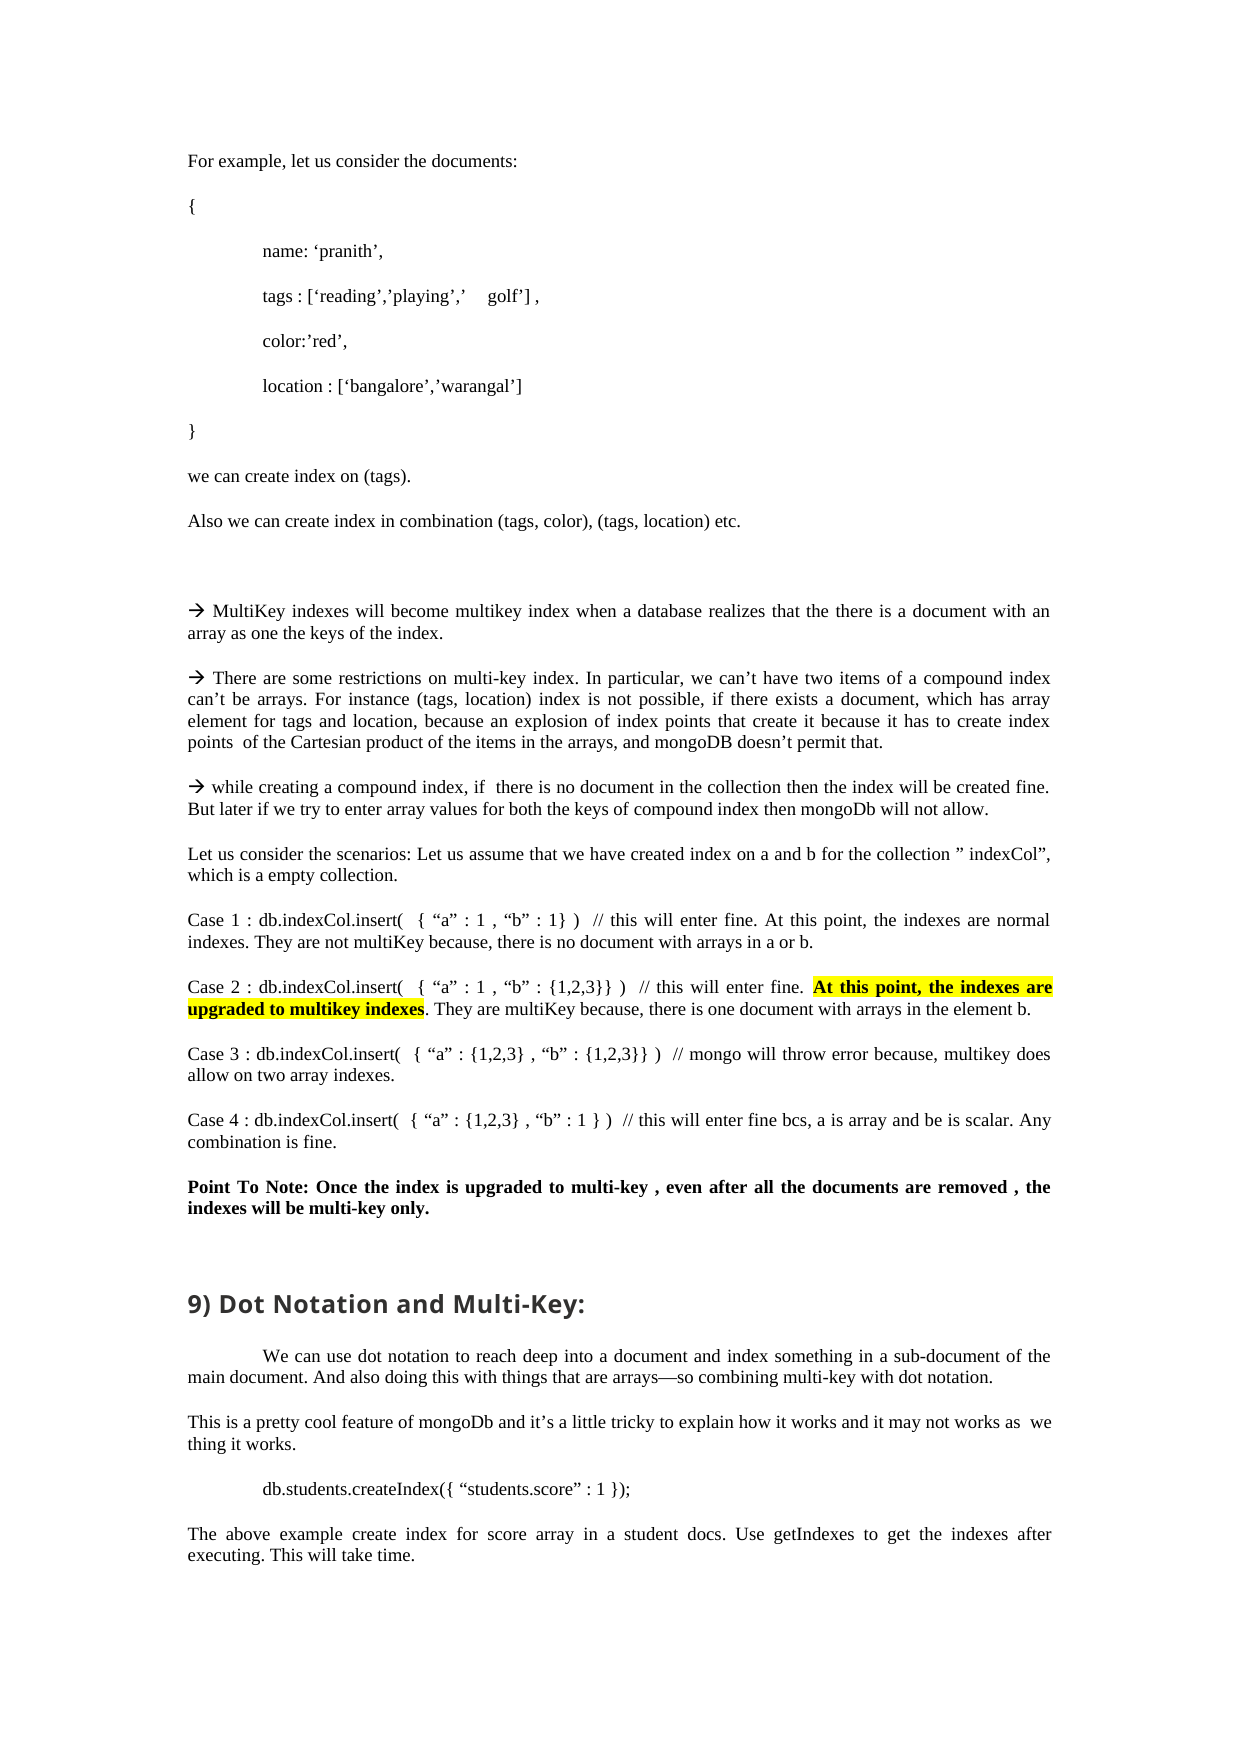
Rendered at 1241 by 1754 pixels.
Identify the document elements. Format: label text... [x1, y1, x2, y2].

subtitle { [187, 195, 1053, 217]
subtitle Case 2 : db.indexCol.insert( { “a” : 1 , “b” : {1,2,3}} ) // this will enter fine. At this point, the indexes are upgraded to multikey indexes. They are multiKey because, there is one document with arrays in the element b. [187, 976, 1053, 1019]
subtitle we can create index on (tags). [187, 465, 1053, 487]
subtitle Point To Note: Once the index is upgraded to multi-key , even after all the documents are removed , the indexes will be multi-key only. [187, 1176, 1053, 1219]
subtitle name: ‘pranith’, [187, 240, 1053, 262]
subtitle Case 4 : db.indexCol.insert( { “a” : {1,2,3} , “b” : 1 } ) // this will enter fine bcs, a is array and be is scalar. Any combination is fine. [187, 1109, 1053, 1152]
subtitle location : [‘bangalore’,’warangal’] [187, 375, 1053, 397]
subtitle Case 1 : db.indexCol.insert( { “a” : 1 , “b” : 1} ) // this will enter fine. At this point, the indexes are normal indexes. They are not multiKey because, there is no document with arrays in a or b. [187, 909, 1053, 952]
subtitle Case 3 : db.indexCol.insert( { “a” : {1,2,3} , “b” : {1,2,3}} ) // mongo will throw error because, multikey does allow on two array indexes. [187, 1042, 1053, 1086]
subtitle while creating a compound index, if there is no document in the collection then the index will be created fine. But later if we try to enter array values for both the keys of compound index then mongoDb will not allow. [187, 776, 1053, 819]
subtitle The above example create index for score array in a student docs. Use getIndexes to get the indexes after executing. This will take time. [187, 1523, 1053, 1566]
subtitle There are some restrictions on multi-key index. In particular, we can’t have two items of a compound index can’t be arrays. For instance (tags, location) index is not possible, if there exists a document, which has array element for tags and location, because an explosion of index points that create it because it has to create index points of the Cartesian product of the items in the arrays, and mongoDB doesn’t permit that. [187, 667, 1053, 753]
subtitle MultiKey indexes will become multikey index when a database realizes that the there is a document with an array as one the keys of the index. [187, 600, 1053, 643]
subtitle Also we can create index in combination (tags, color), (tags, location) etc. [187, 510, 1053, 532]
subtitle } [187, 420, 1053, 442]
subtitle For example, let us consider the documents: [187, 150, 1053, 172]
subtitle tags : [‘reading’,’playing’,’ golf’] , [187, 285, 1053, 307]
subtitle We can use dot notation to reach deep into a document and index something in a sub-document of the main document. And also doing this with things that are arrays—so combining multi-key with dot notation. [187, 1345, 1053, 1388]
subtitle 9) Dot Notation and Multi-Key: [187, 1287, 1053, 1321]
subtitle color:’red’, [187, 330, 1053, 352]
subtitle This is a pretty cool feature of mongoDb and it’s a little tricky to explain how it works and it may not works as we thing it works. [187, 1411, 1053, 1454]
subtitle db.students.createIndex({ “students.score” : 1 }); [187, 1478, 1053, 1499]
subtitle Let us consider the scenarios: Let us assume that we have created index on a and b for the collection ” indexCol”, which is a empty collection. [187, 843, 1053, 886]
